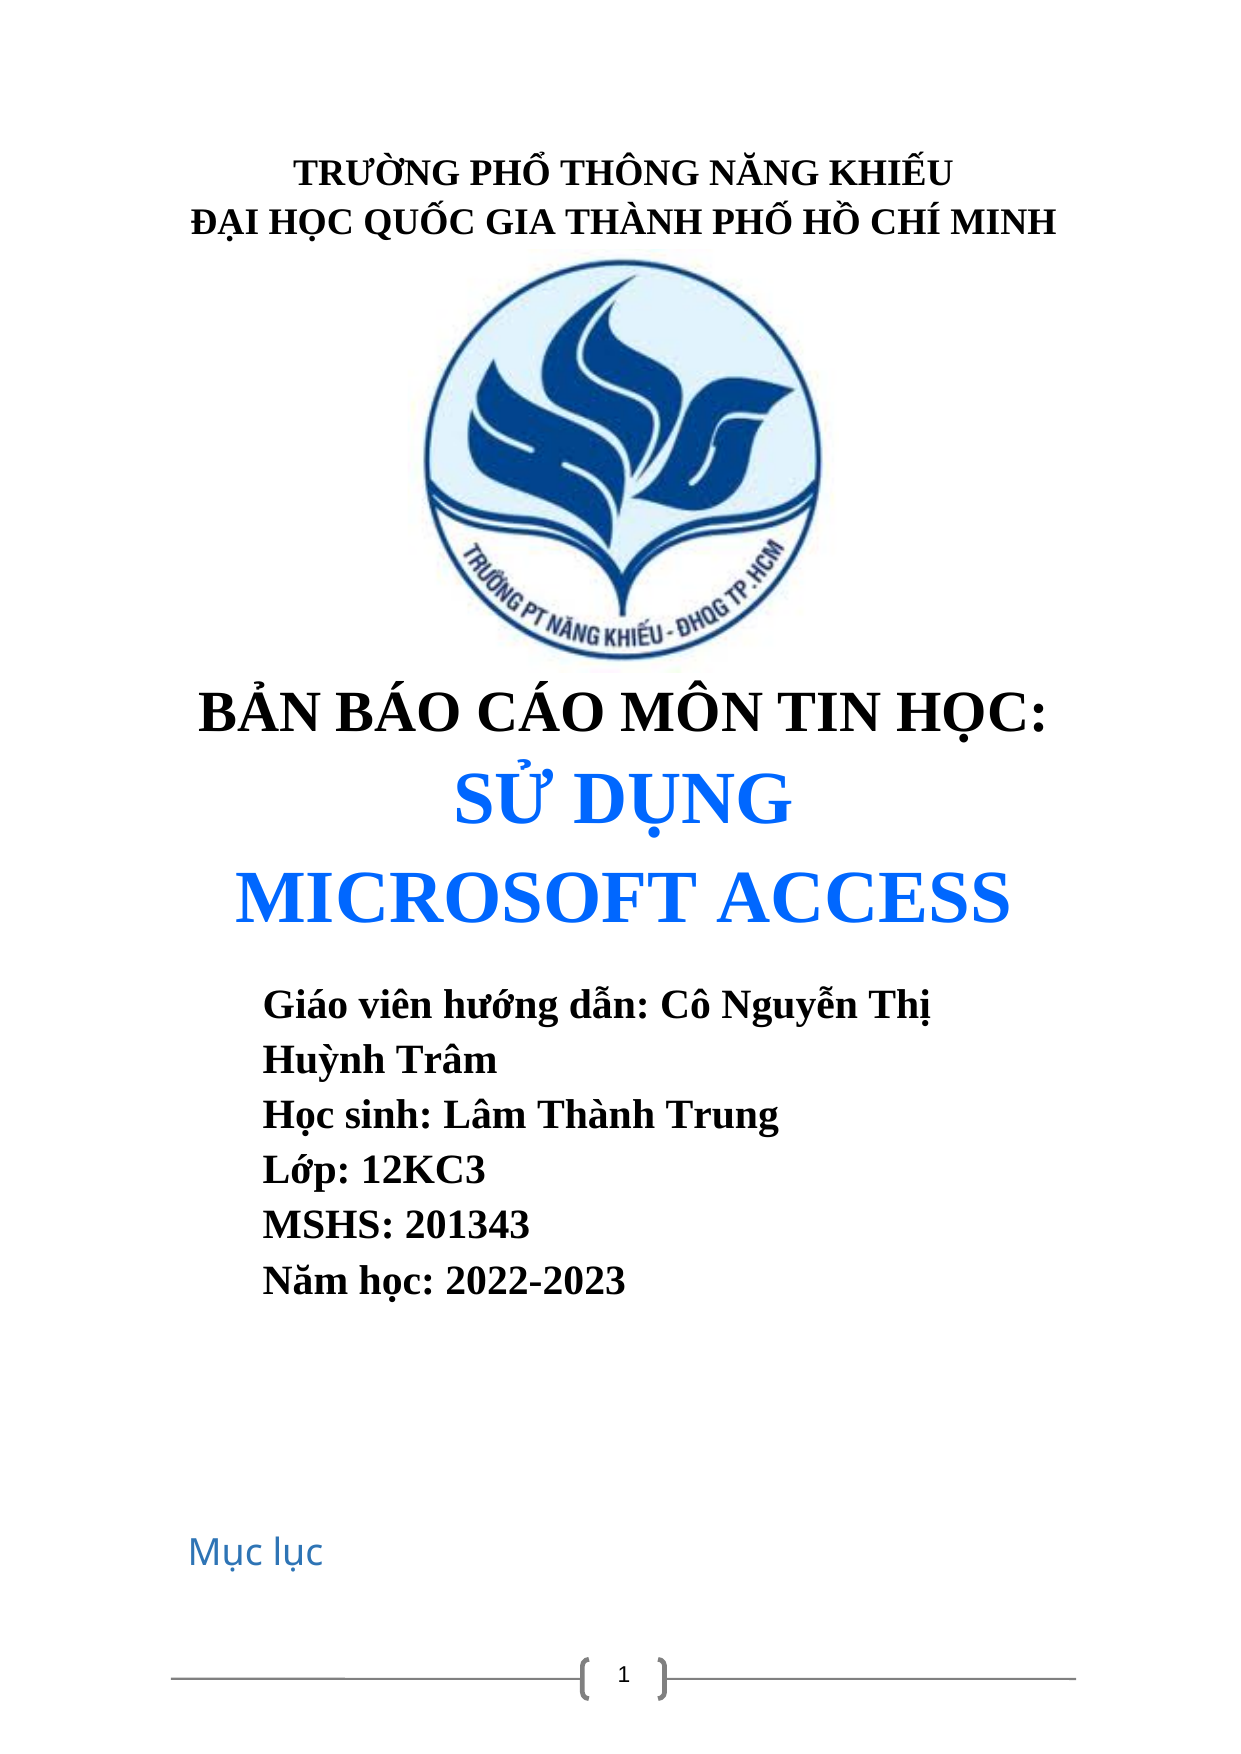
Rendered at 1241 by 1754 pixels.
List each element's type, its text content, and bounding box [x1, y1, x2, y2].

text SỬ DỤNG [187, 754, 1059, 840]
text BẢN BÁO CÁO MÔN TIN HỌC: [187, 677, 1059, 744]
text Lớp: 12KC3 [262, 1145, 1059, 1193]
text ĐẠI HỌC QUỐC GIA THÀNH PHỐ HỒ CHÍ MINH [187, 199, 1059, 243]
text MSHS: 201343 [262, 1200, 1059, 1248]
text MICROSOFT ACCESS [187, 853, 1059, 939]
text TRƯỜNG PHỔ THÔNG NĂNG KHIẾU [187, 150, 1059, 193]
text Học sinh: Lâm Thành Trung [262, 1090, 1059, 1138]
text Giáo viên hướng dẫn: Cô Nguyễn Thị Huỳnh Trâm [262, 979, 1059, 1083]
text Năm học: 2022-2023 [262, 1255, 1059, 1303]
picture [407, 249, 840, 673]
